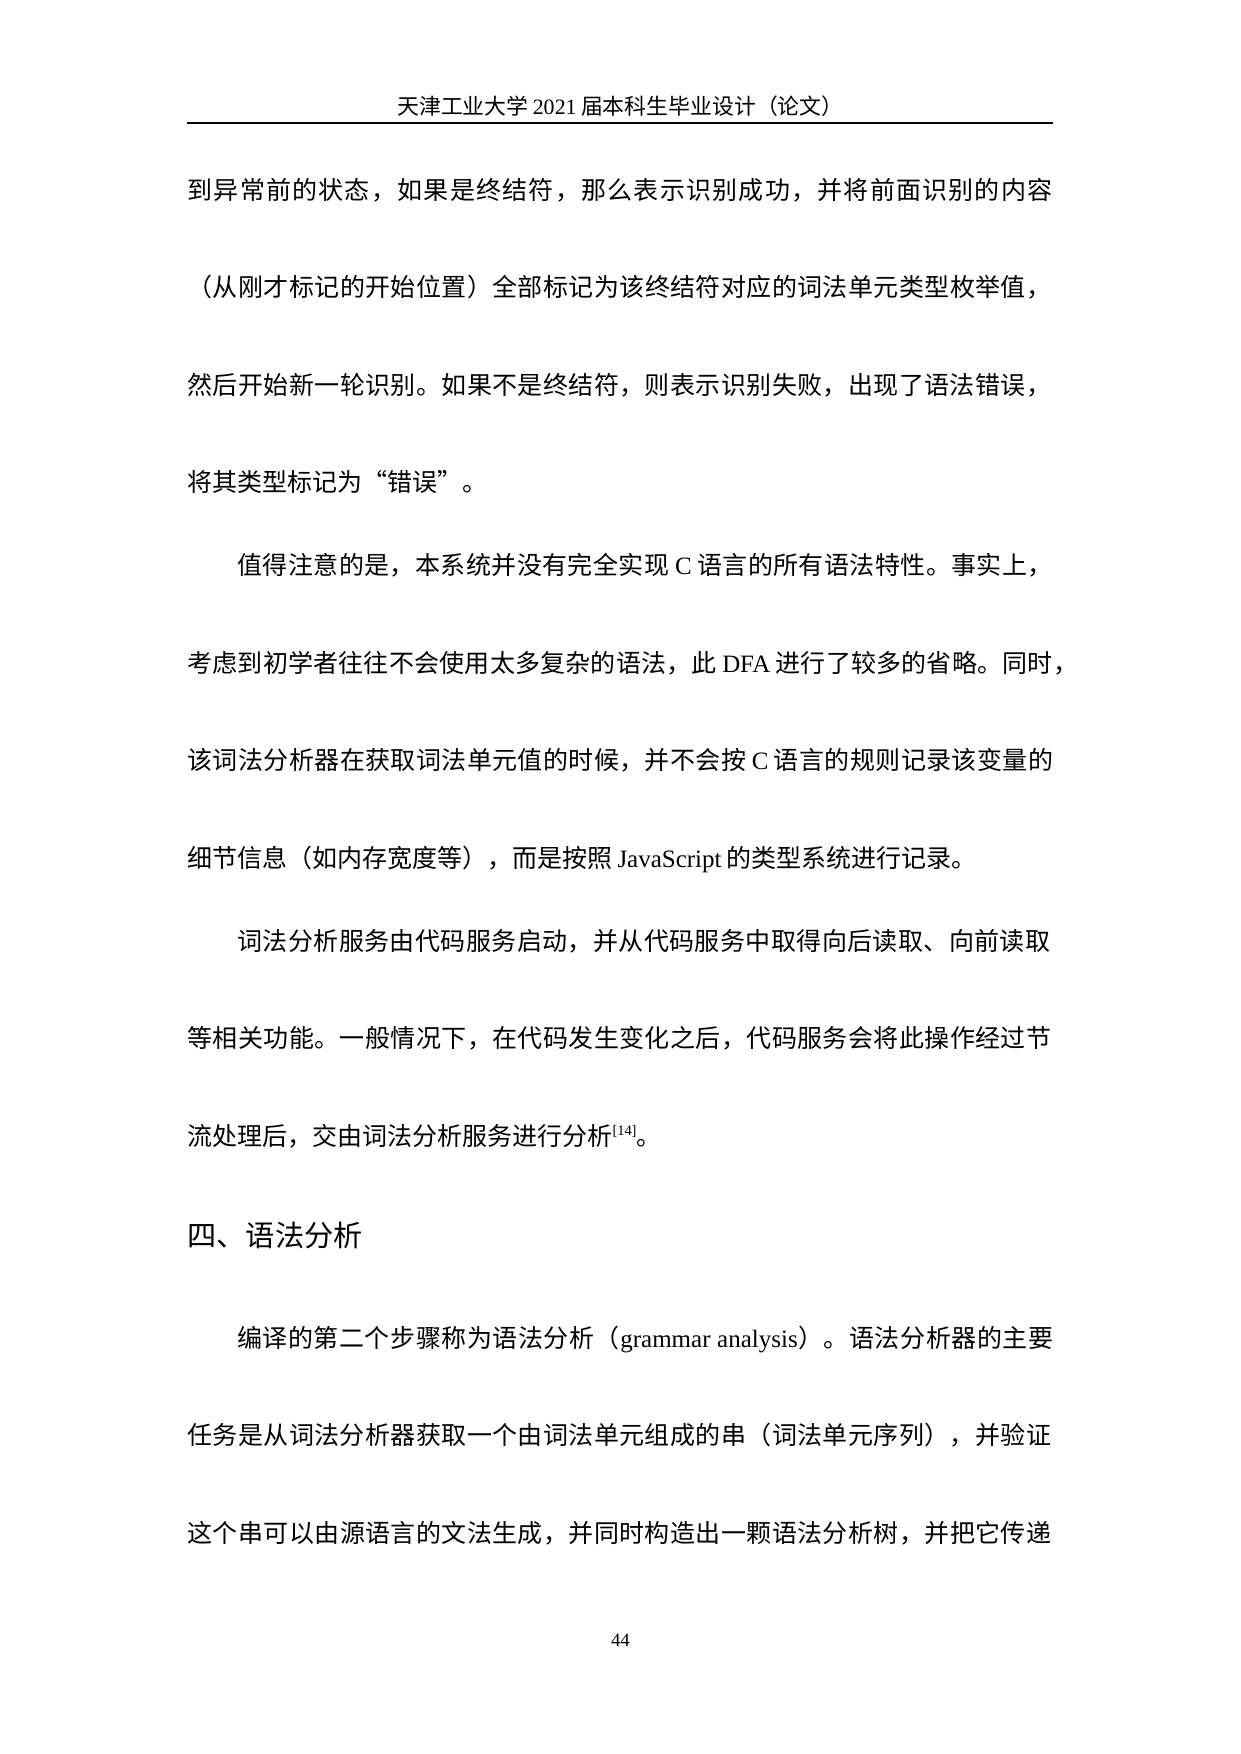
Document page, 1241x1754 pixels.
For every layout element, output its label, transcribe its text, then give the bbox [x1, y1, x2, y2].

text 值得注意的是，本系统并没有完全实现C语言的所有语法特性。事实上，考虑到初学者往往不会使用太多复杂的语法，此DFA进行了较多的省略。同时，该词法分析器在获取词法单元值的时候，并不会按C语言的规则记录该变量的细节信息（如内存宽度等），而是按照JavaScript的类型系统进行记录。 [187, 531, 1053, 889]
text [187, 156, 1053, 513]
subtitle 四、语法分析 [187, 1201, 1053, 1266]
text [187, 1304, 1053, 1564]
text 词法分析服务由代码服务启动，并从代码服务中取得向后读取、向前读取等相关功能。一般情况下，在代码发生变化之后，代码服务会将此操作经过节流处理后，交由词法分析服务进行分析[14]。 [187, 907, 1053, 1167]
